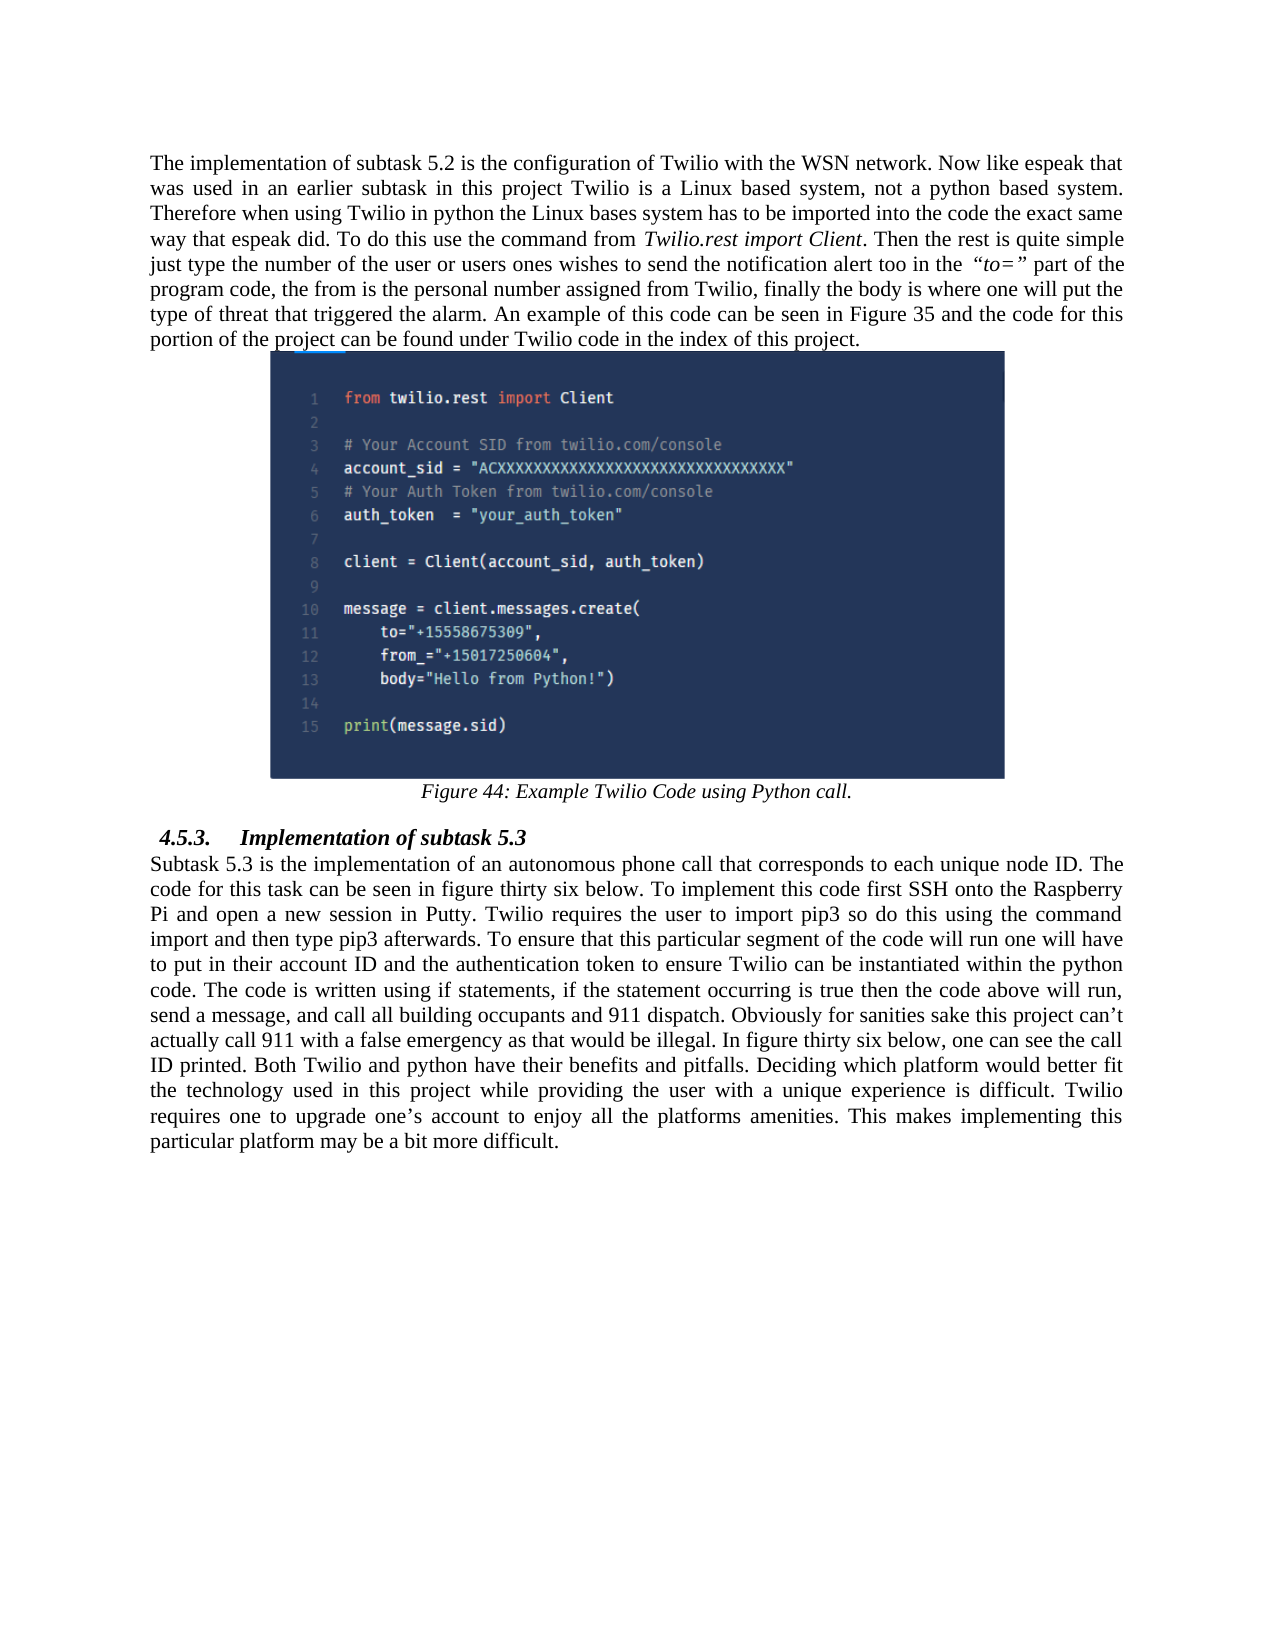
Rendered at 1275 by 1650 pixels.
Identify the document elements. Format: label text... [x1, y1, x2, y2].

picture [270, 351, 1005, 780]
text The implementation of subtask 5.2 is the configuration of Twilio with the WSN network. Now like espeak that was used in an earlier subtask in this project Twilio is a Linux based system, not a python based system. Therefore when using Twilio in python the Linux bases system has to be imported into the code the exact same way that espeak did. To do this use the command from Twilio.rest import Client. Then the rest is quite simple just type the number of the user or users ones wishes to send the notification alert too in the “to=” part of the program code, the from is the personal number assigned from Twilio, finally the body is where one will put the type of threat that triggered the alarm. An example of this code can be seen in Figure 35 and the code for this portion of the project can be found under Twilio code in the index of this project. [150, 150, 1125, 352]
text Figure 44: Example Twilio Code using Python call. [150, 779, 1125, 803]
list Implementation of subtask 5.3 [159, 824, 1125, 851]
text Subtask 5.3 is the implementation of an autonomous phone call that corresponds to each unique node ID. The code for this task can be seen in figure thirty six below. To implement this code first SSH onto the Raspberry Pi and open a new session in Putty. Twilio requires the user to import pip3 so do this using the command import and then type pip3 afterwards. To ensure that this particular segment of the code will run one will have to put in their account ID and the authentication token to ensure Twilio can be instantiated within the python code. The code is written using if statements, if the statement occurring is true then the code above will run, send a message, and call all building occupants and 911 dispatch. Obviously for sanities sake this project can’t actually call 911 with a false emergency as that would be illegal. In figure thirty six below, one can see the call ID printed. Both Twilio and python have their benefits and pitfalls. Deciding which platform would better fit the technology used in this project while providing the user with a unique experience is difficult. Twilio requires one to upgrade one’s account to enjoy all the platforms amenities. This makes implementing this particular platform may be a bit more difficult. [150, 851, 1125, 1153]
